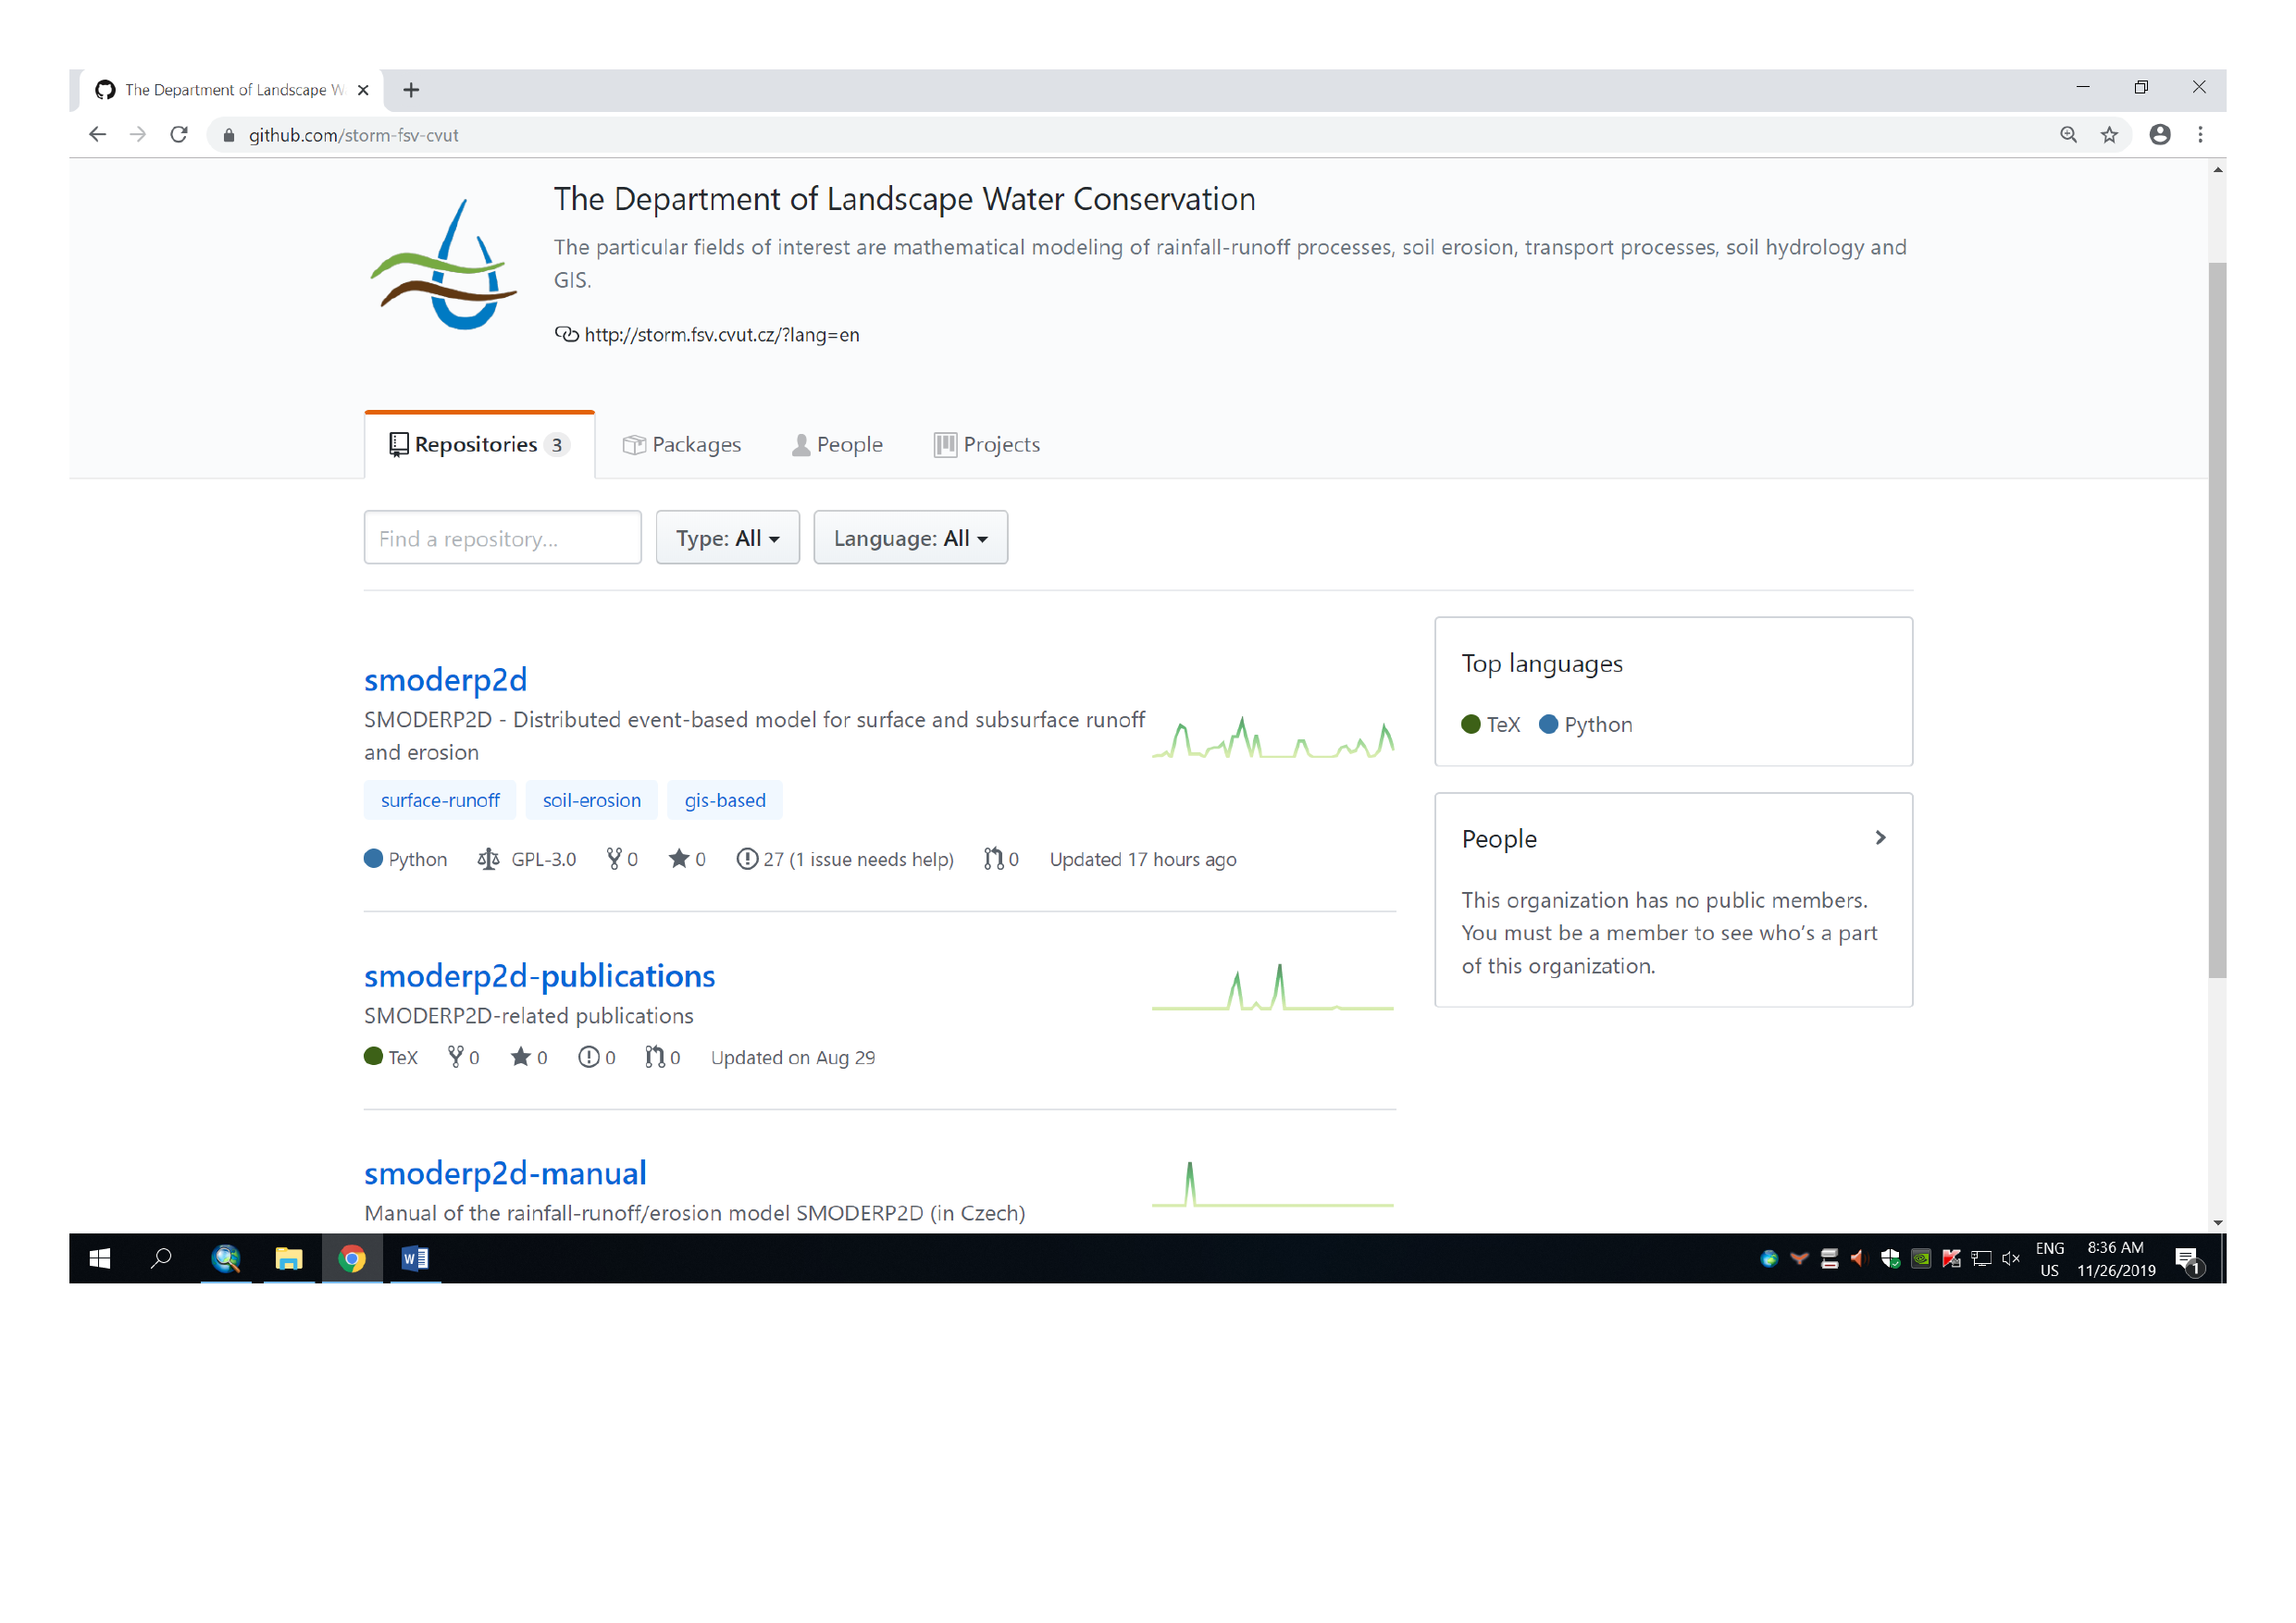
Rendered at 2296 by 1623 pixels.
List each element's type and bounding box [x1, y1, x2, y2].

picture [69, 69, 2228, 1283]
